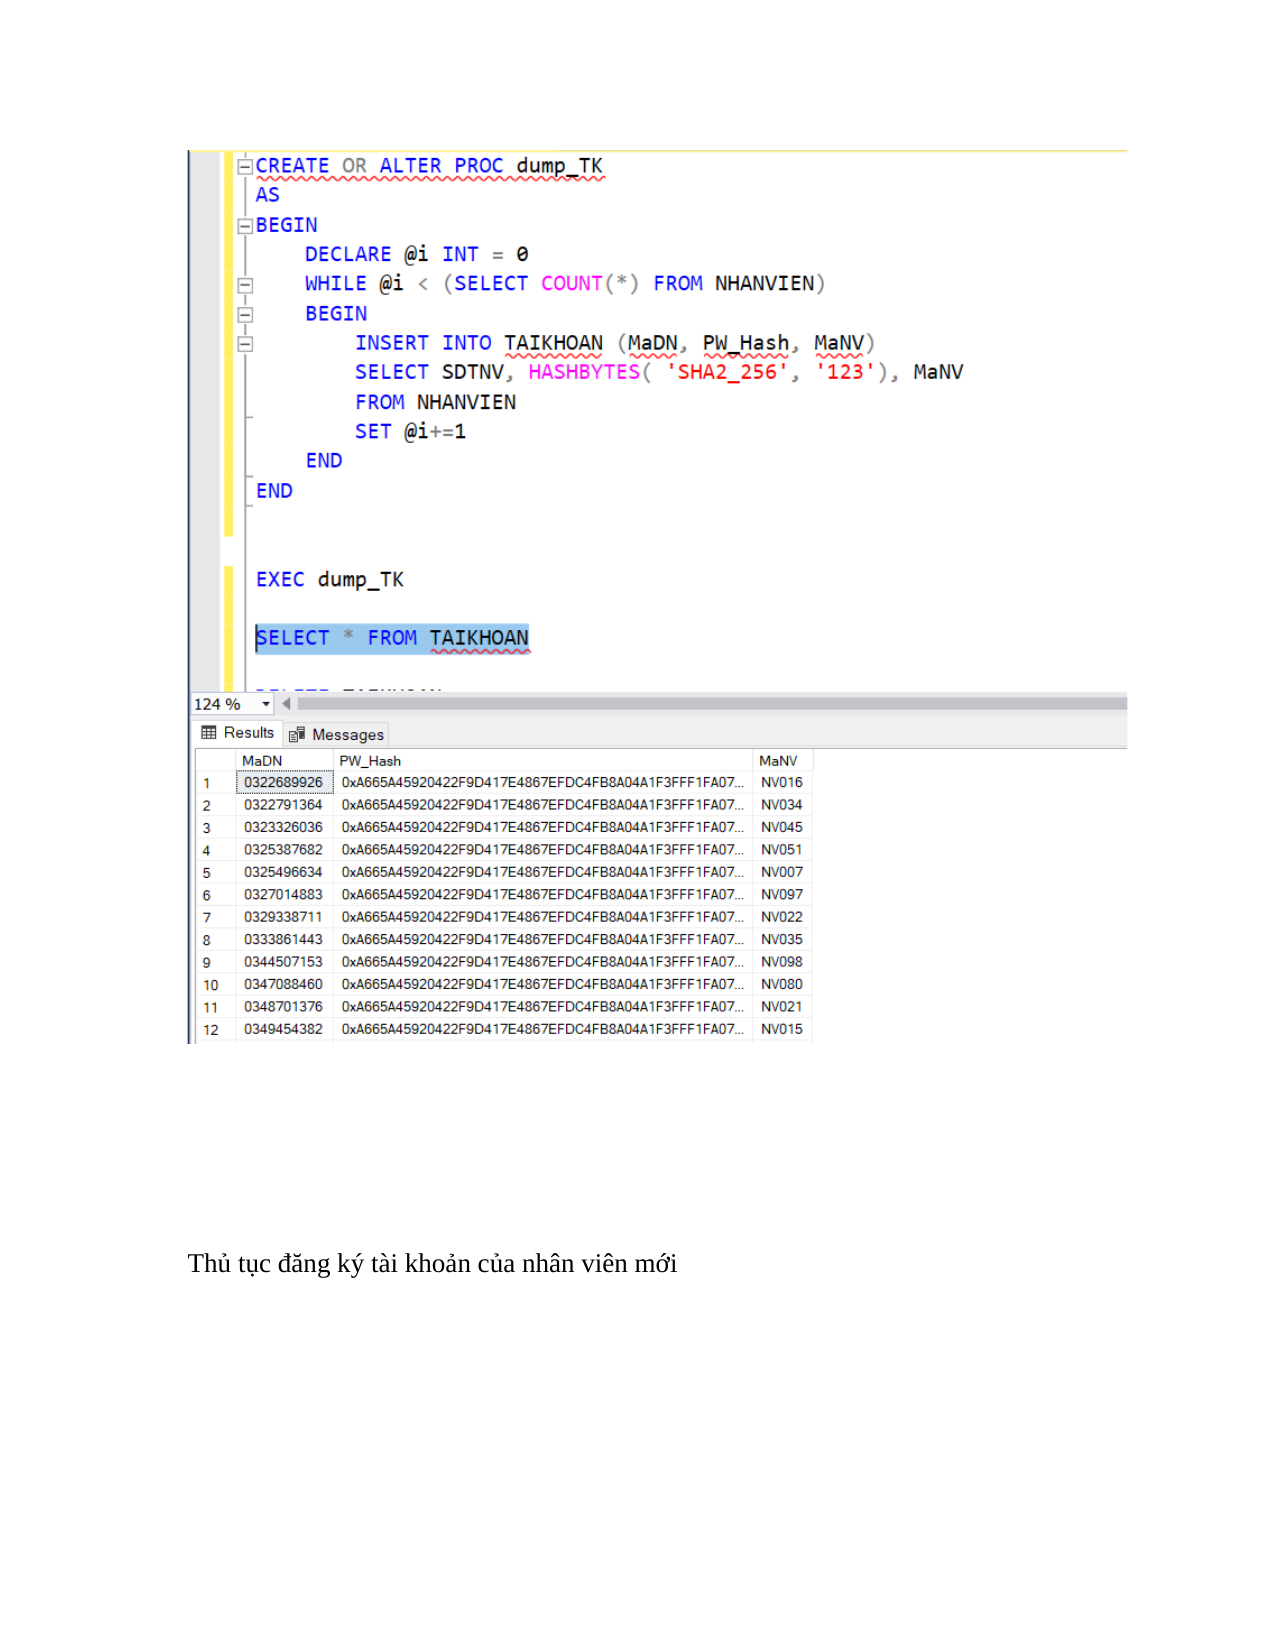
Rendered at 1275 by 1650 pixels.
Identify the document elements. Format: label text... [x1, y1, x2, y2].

picture [187, 150, 1128, 1044]
text Thủ tục đăng ký tài khoản của nhân viên mới [187, 1247, 1125, 1278]
